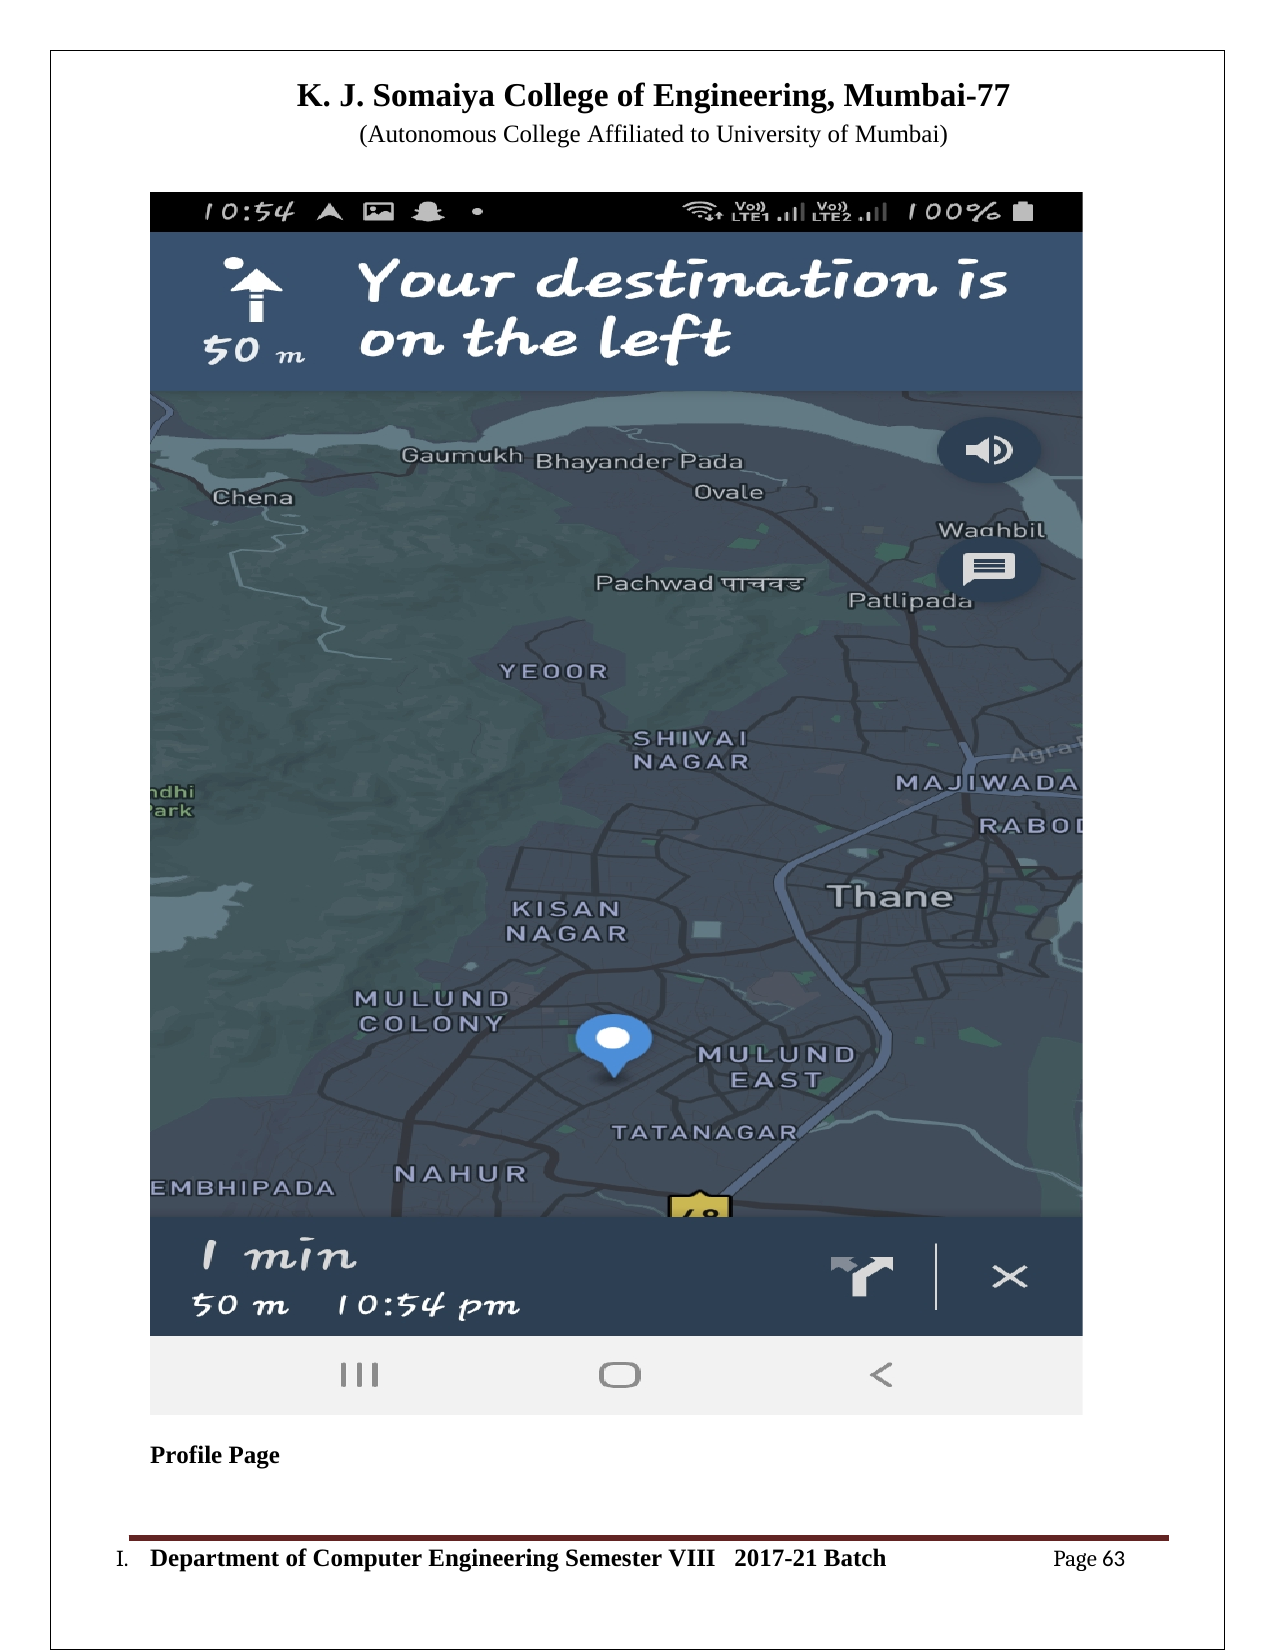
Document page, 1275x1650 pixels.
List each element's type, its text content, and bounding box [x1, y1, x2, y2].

text Profile Page [150, 1440, 1157, 1469]
picture [150, 192, 1083, 1415]
